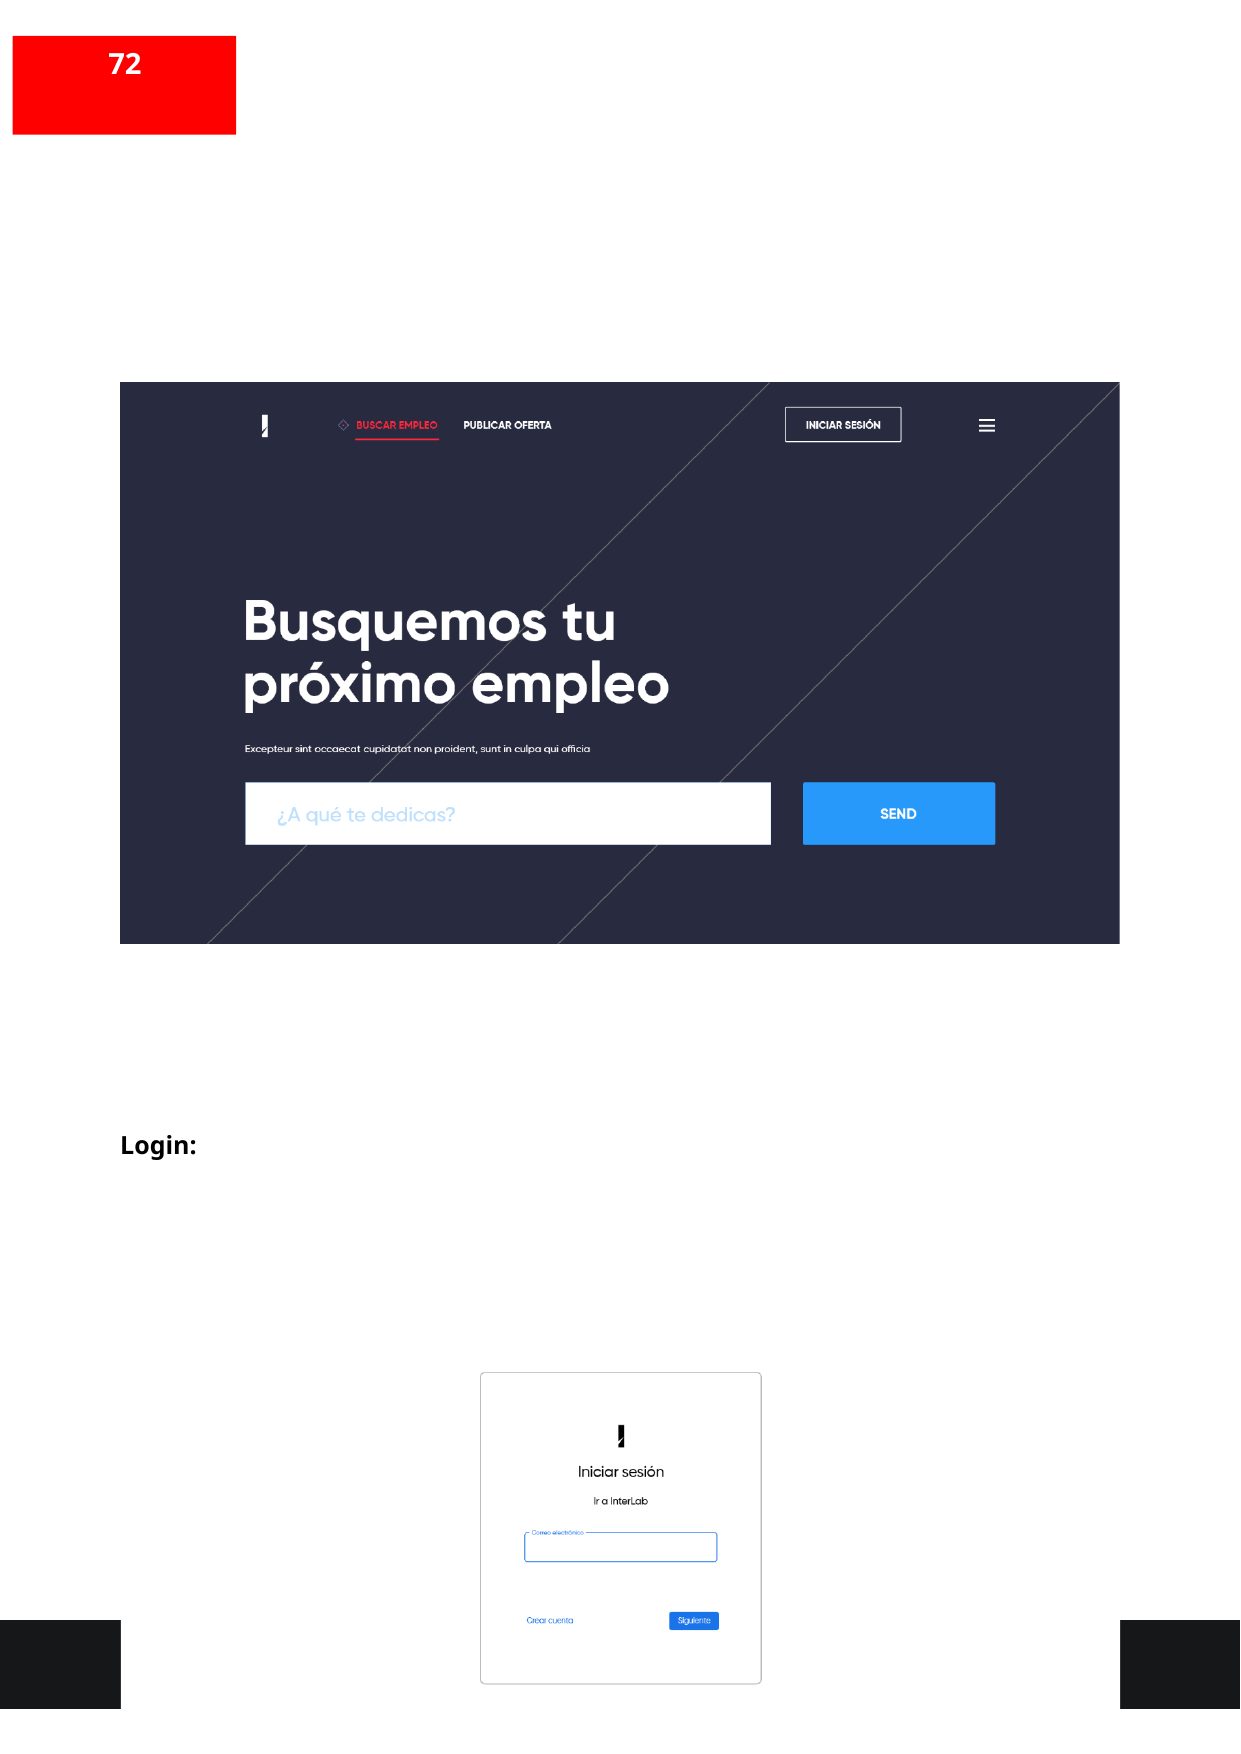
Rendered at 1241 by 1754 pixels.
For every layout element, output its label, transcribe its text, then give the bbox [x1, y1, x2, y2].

subtitle Login: [120, 1128, 1120, 1162]
picture [120, 1247, 1121, 1754]
picture [120, 382, 1120, 944]
